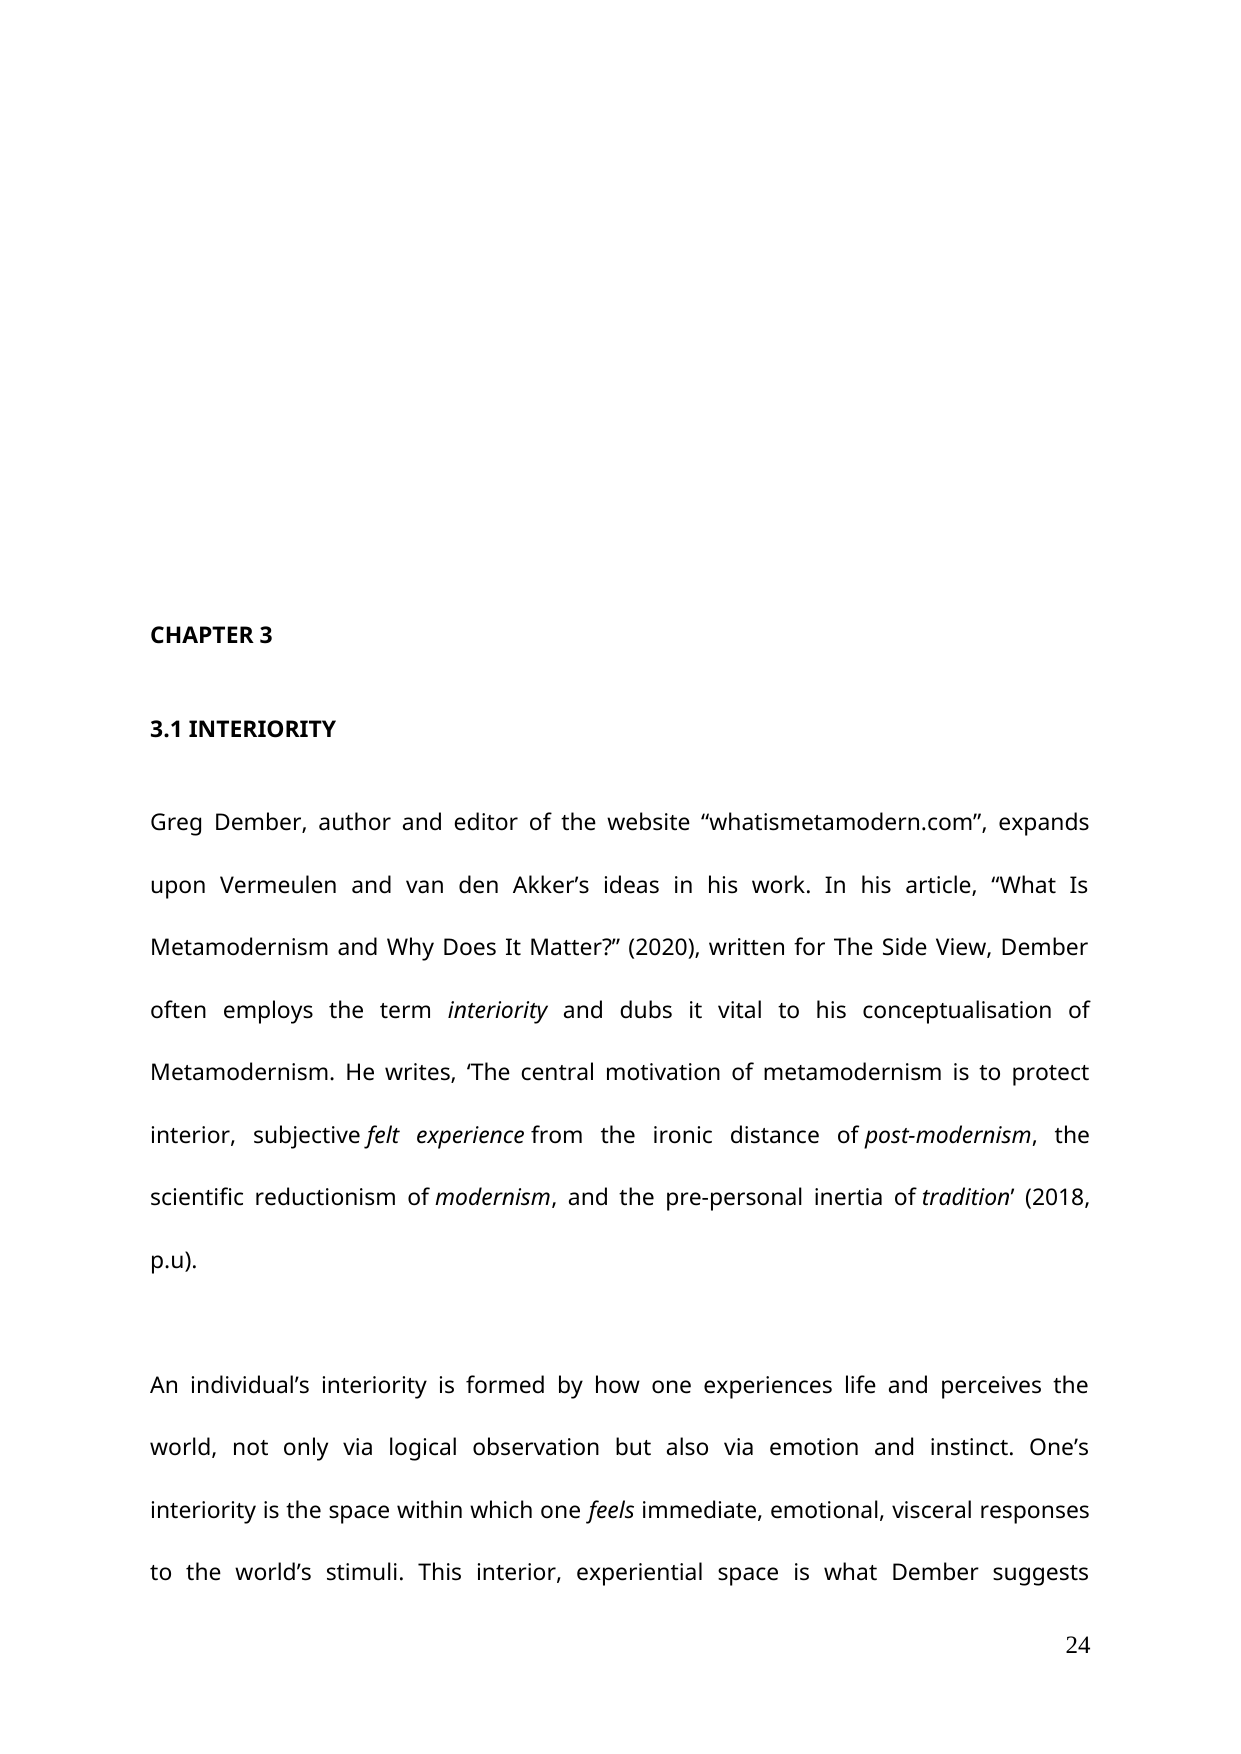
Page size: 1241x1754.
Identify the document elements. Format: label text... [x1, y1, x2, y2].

text CHAPTER 3 [150, 619, 1090, 650]
text Greg Dember, author and editor of the website “whatismetamodern.com”, expands upon Vermeulen and van den Akker’s ideas in his work. In his article, “What Is Metamodernism and Why Does It Matter?” (2020), written for The Side View, Dember often employs the term interiority and dubs it vital to his conceptualisation of Metamodernism. He writes, ‘The central motivation of metamodernism is to protect interior, subjective felt experience from the ironic distance of post-modernism, the scientific reductionism of modernism, and the pre-personal inertia of tradition’ (2018, p.u). [150, 806, 1090, 1275]
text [150, 1369, 1090, 1587]
text 3.1 INTERIORITY [150, 712, 1090, 744]
